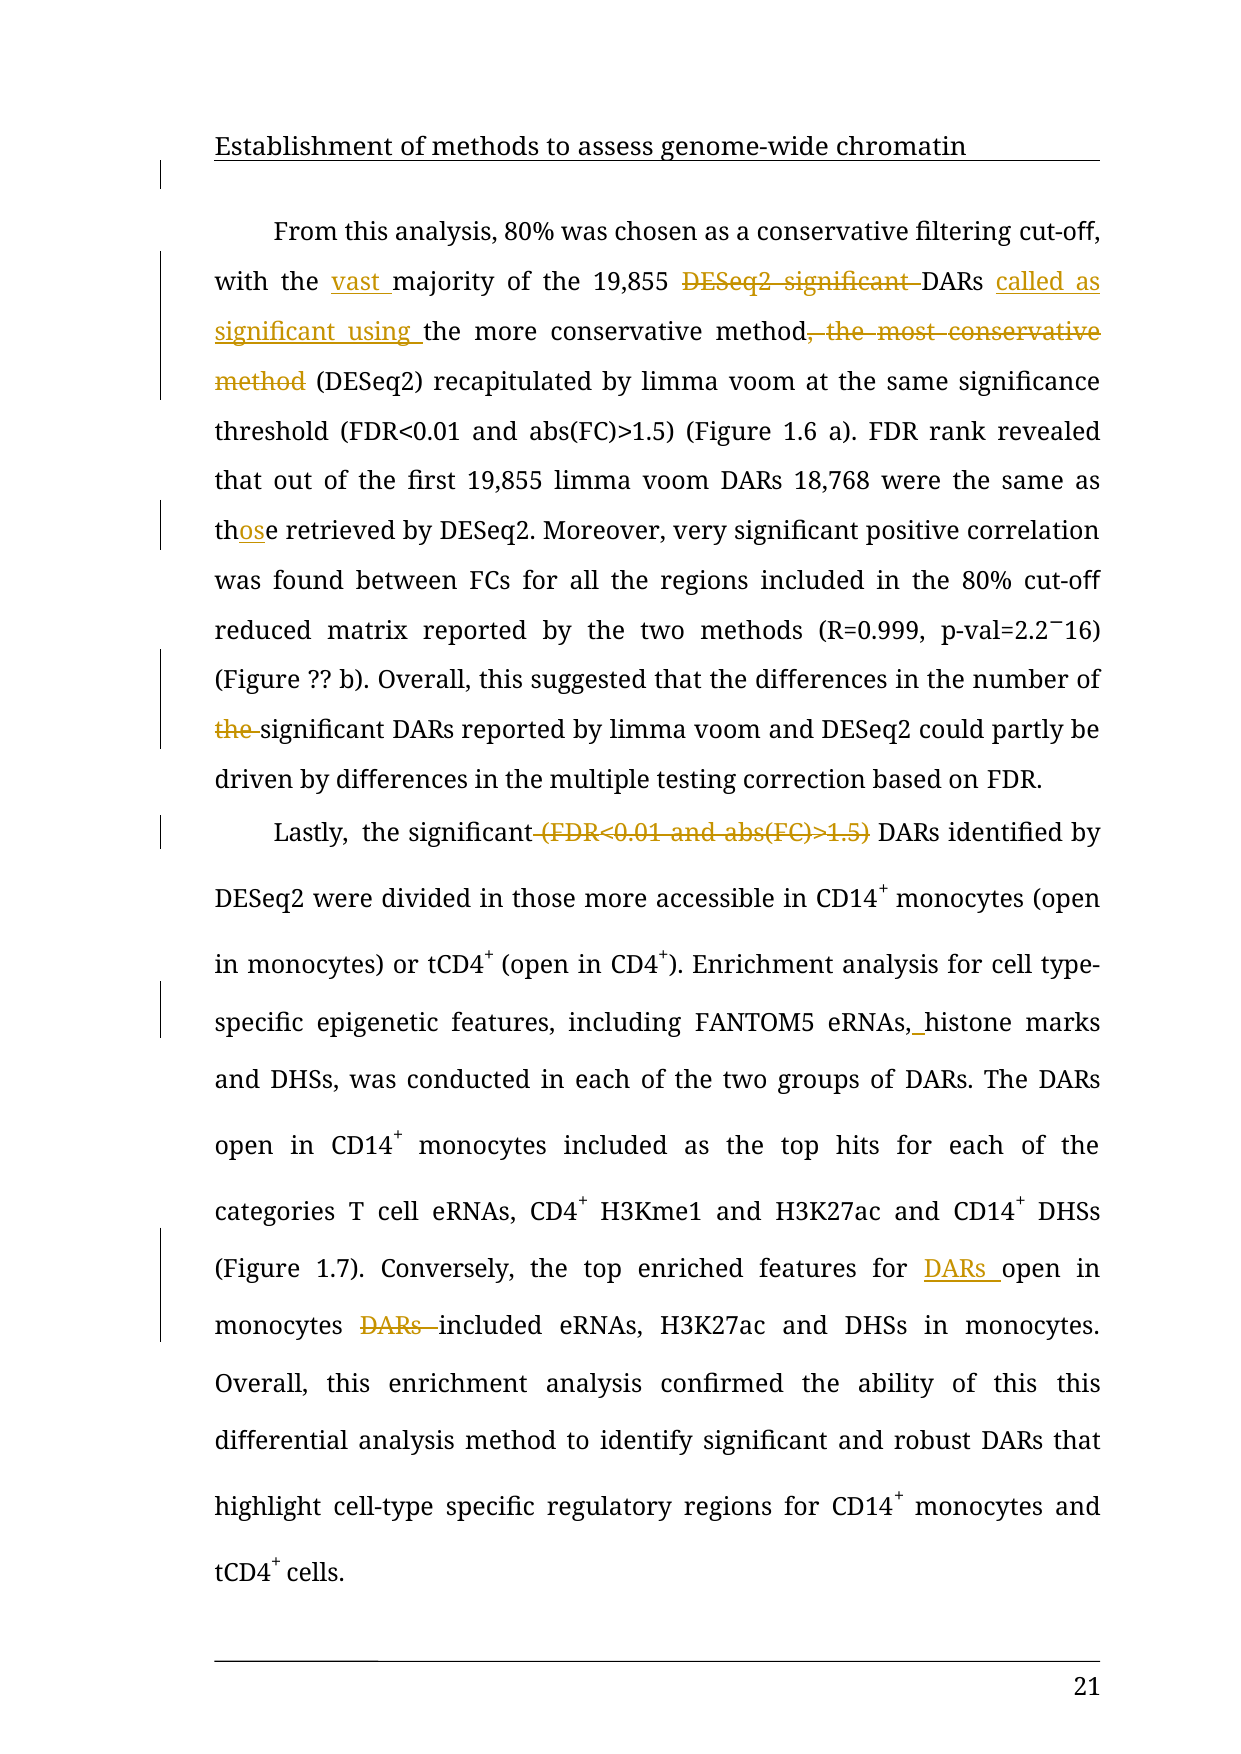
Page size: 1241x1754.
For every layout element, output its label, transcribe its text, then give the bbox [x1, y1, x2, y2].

text Lastly, the significant DARs identified by DESeq2 were divided in those more accessible in CD14+ monocytes (open in monocytes) or tCD4+ (open in CD4+). Enrichment analysis for cell type-specific epigenetic features, including FANTOM5 eRNAs,histone marks and DHSs, was conducted in each of the two groups of DARs. The DARs open in CD14+ monocytes included as the top hits for each of the categories T cell eRNAs, CD4+ H3Kme1 and H3K27ac and CD14+ DHSs (Figure 1.7). Conversely, the top enriched features for open in monocytes included eRNAs, H3K27ac and DHSs in monocytes. Overall, this enrichment analysis confirmed the ability of this this differential analysis method to identify significant and robust DARs that highlight cell-type specific regulatory regions for CD14+ monocytes and tCD4+ cells. [214, 815, 1101, 1588]
text From this analysis, 80% was chosen as a conservative filtering cut-off, with the majority of the 19,855 DARs the more conservative method (DESeq2) recapitulated by limma voom at the same significance threshold (FDR<0.01 and abs(FC)>1.5) (Figure 1.6 a). FDR rank revealed that out of the first 19,855 limma voom DARs 18,768 were the same as the retrieved by DESeq2. Moreover, very significant positive correlation was found between FCs for all the regions included in the 80% cut-off reduced matrix reported by the two methods (R=0.999, p-val=2.2−16) (Figure ?? b). Overall, this suggested that the differences in the number of significant DARs reported by limma voom and DESeq2 could partly be driven by differences in the multiple testing correction based on FDR. [214, 201, 1101, 798]
